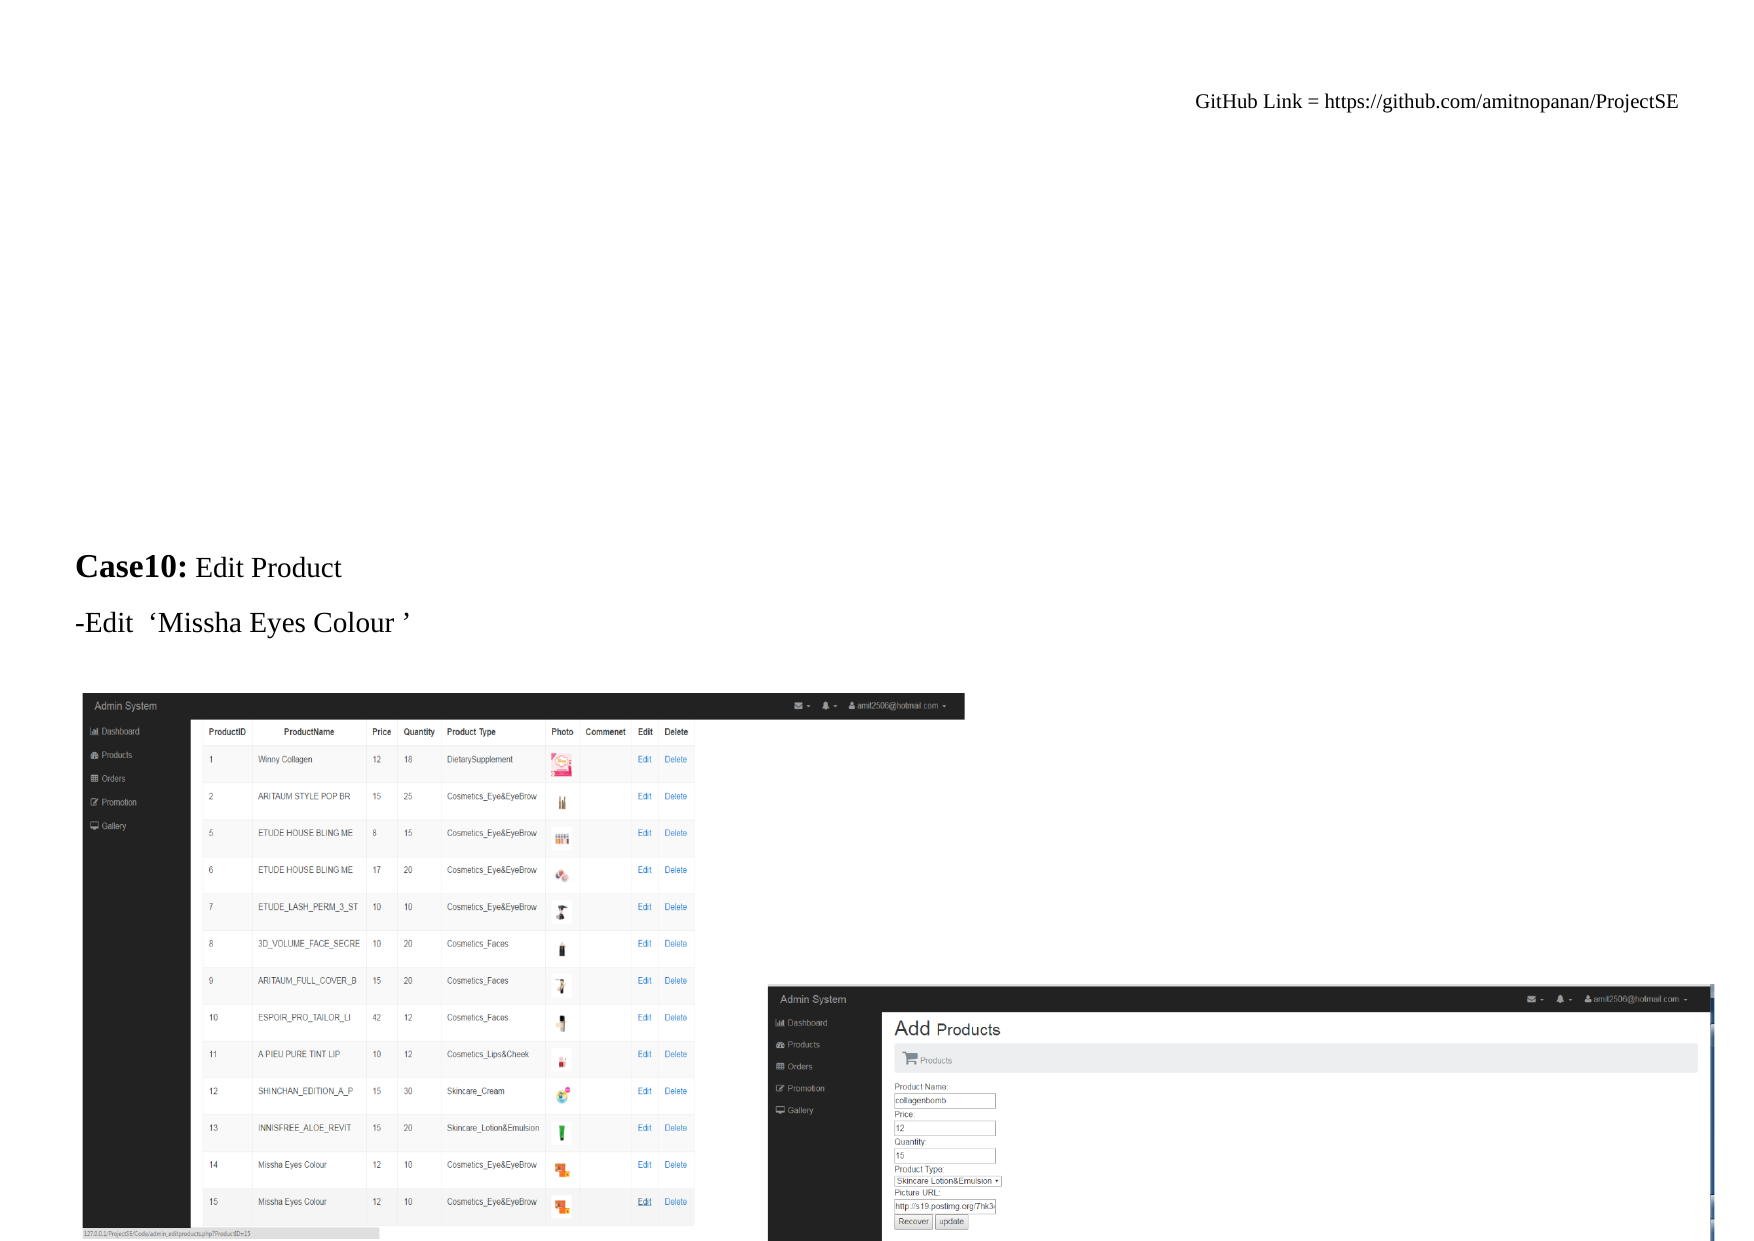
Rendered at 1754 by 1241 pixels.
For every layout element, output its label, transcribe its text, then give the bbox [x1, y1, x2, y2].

text -Edit ‘Missha Eyes Colour ’ [75, 605, 1679, 638]
text Case10: Edit Product [75, 547, 1679, 585]
picture [82, 693, 1715, 1241]
